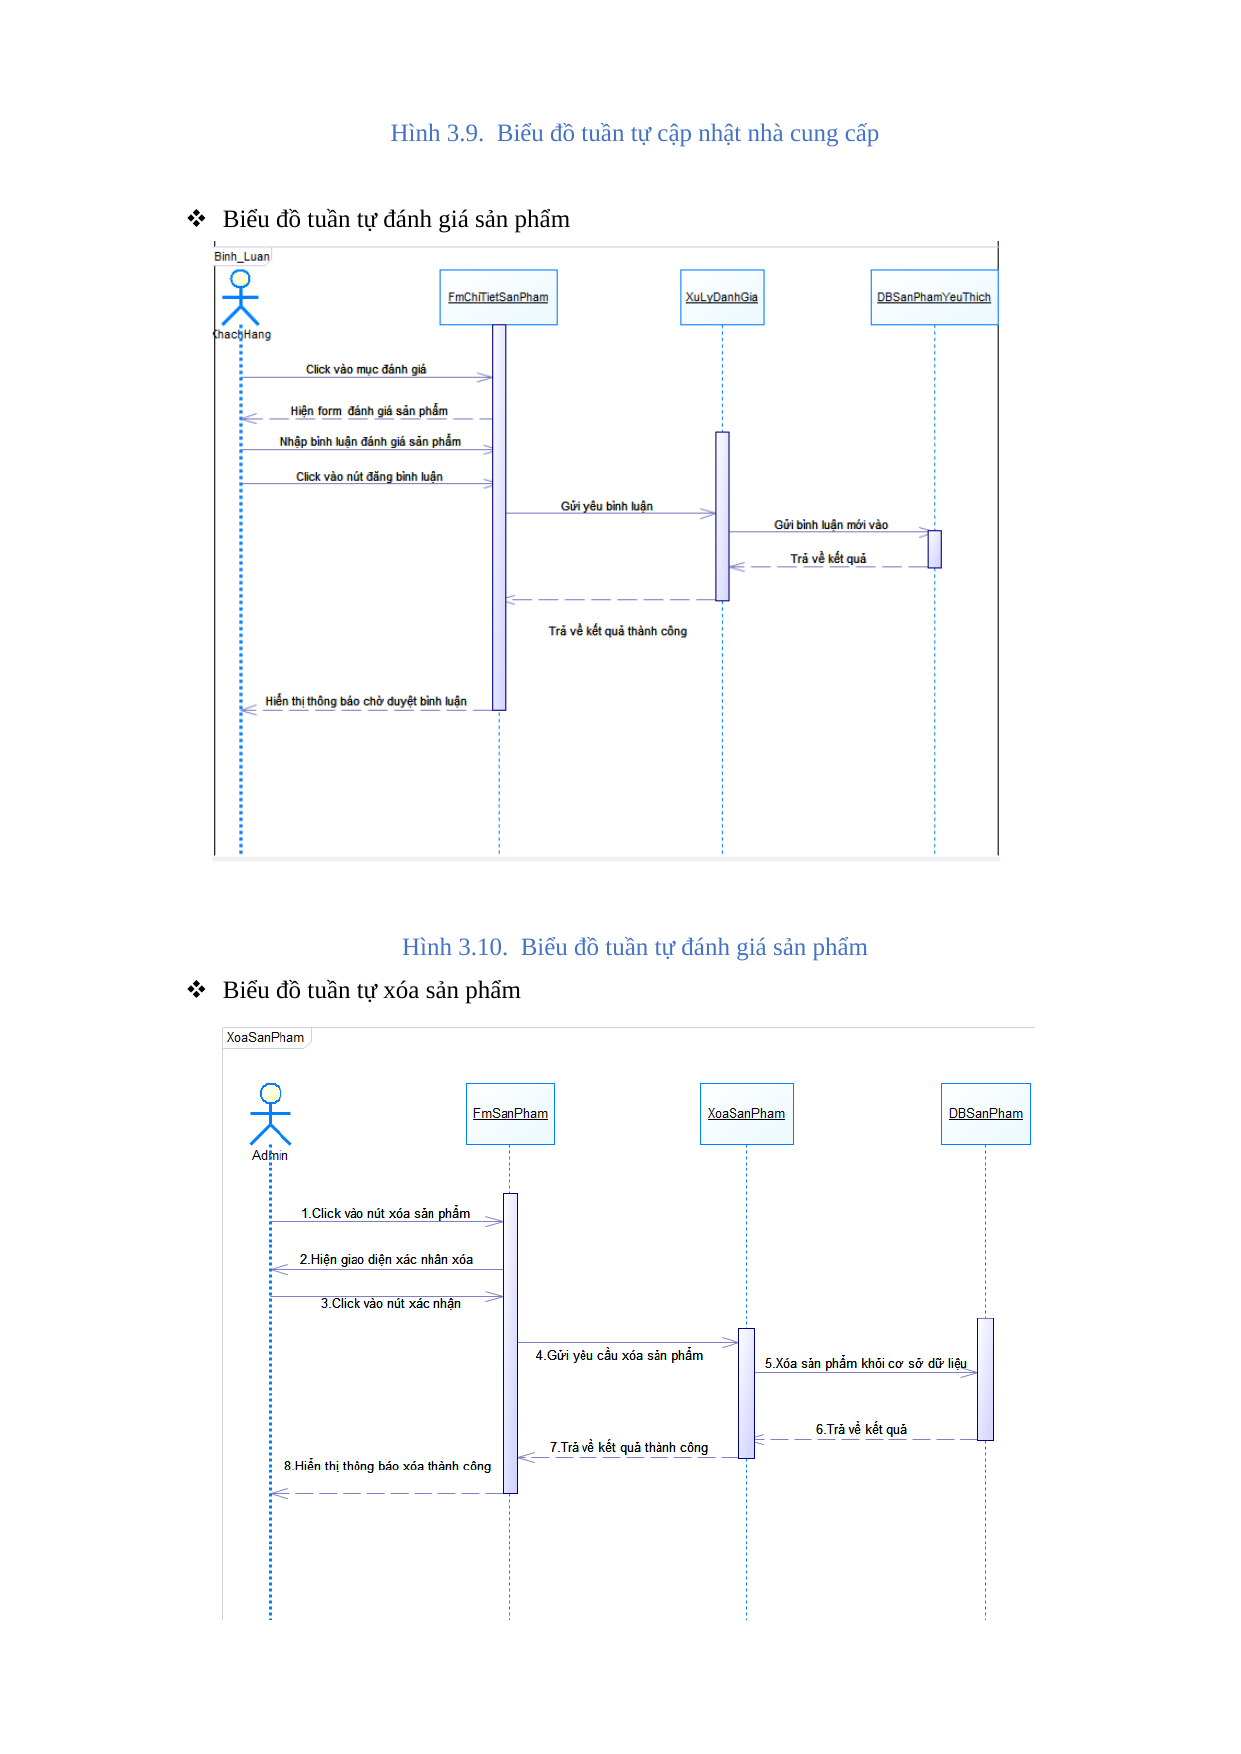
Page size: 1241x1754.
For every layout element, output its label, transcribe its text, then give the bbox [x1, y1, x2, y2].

list Biểu đồ tuần tự xóa sản phẩm [185, 975, 1122, 1004]
text Hình 3.10. Biểu đồ tuần tự đánh giá sản phẩm [148, 932, 1122, 961]
picture [212, 241, 1001, 861]
text Hình 3.9. Biểu đồ tuần tự cập nhật nhà cung cấp [148, 118, 1122, 147]
picture [205, 1017, 1035, 1620]
list Biểu đồ tuần tự đánh giá sản phẩm [185, 204, 1122, 233]
